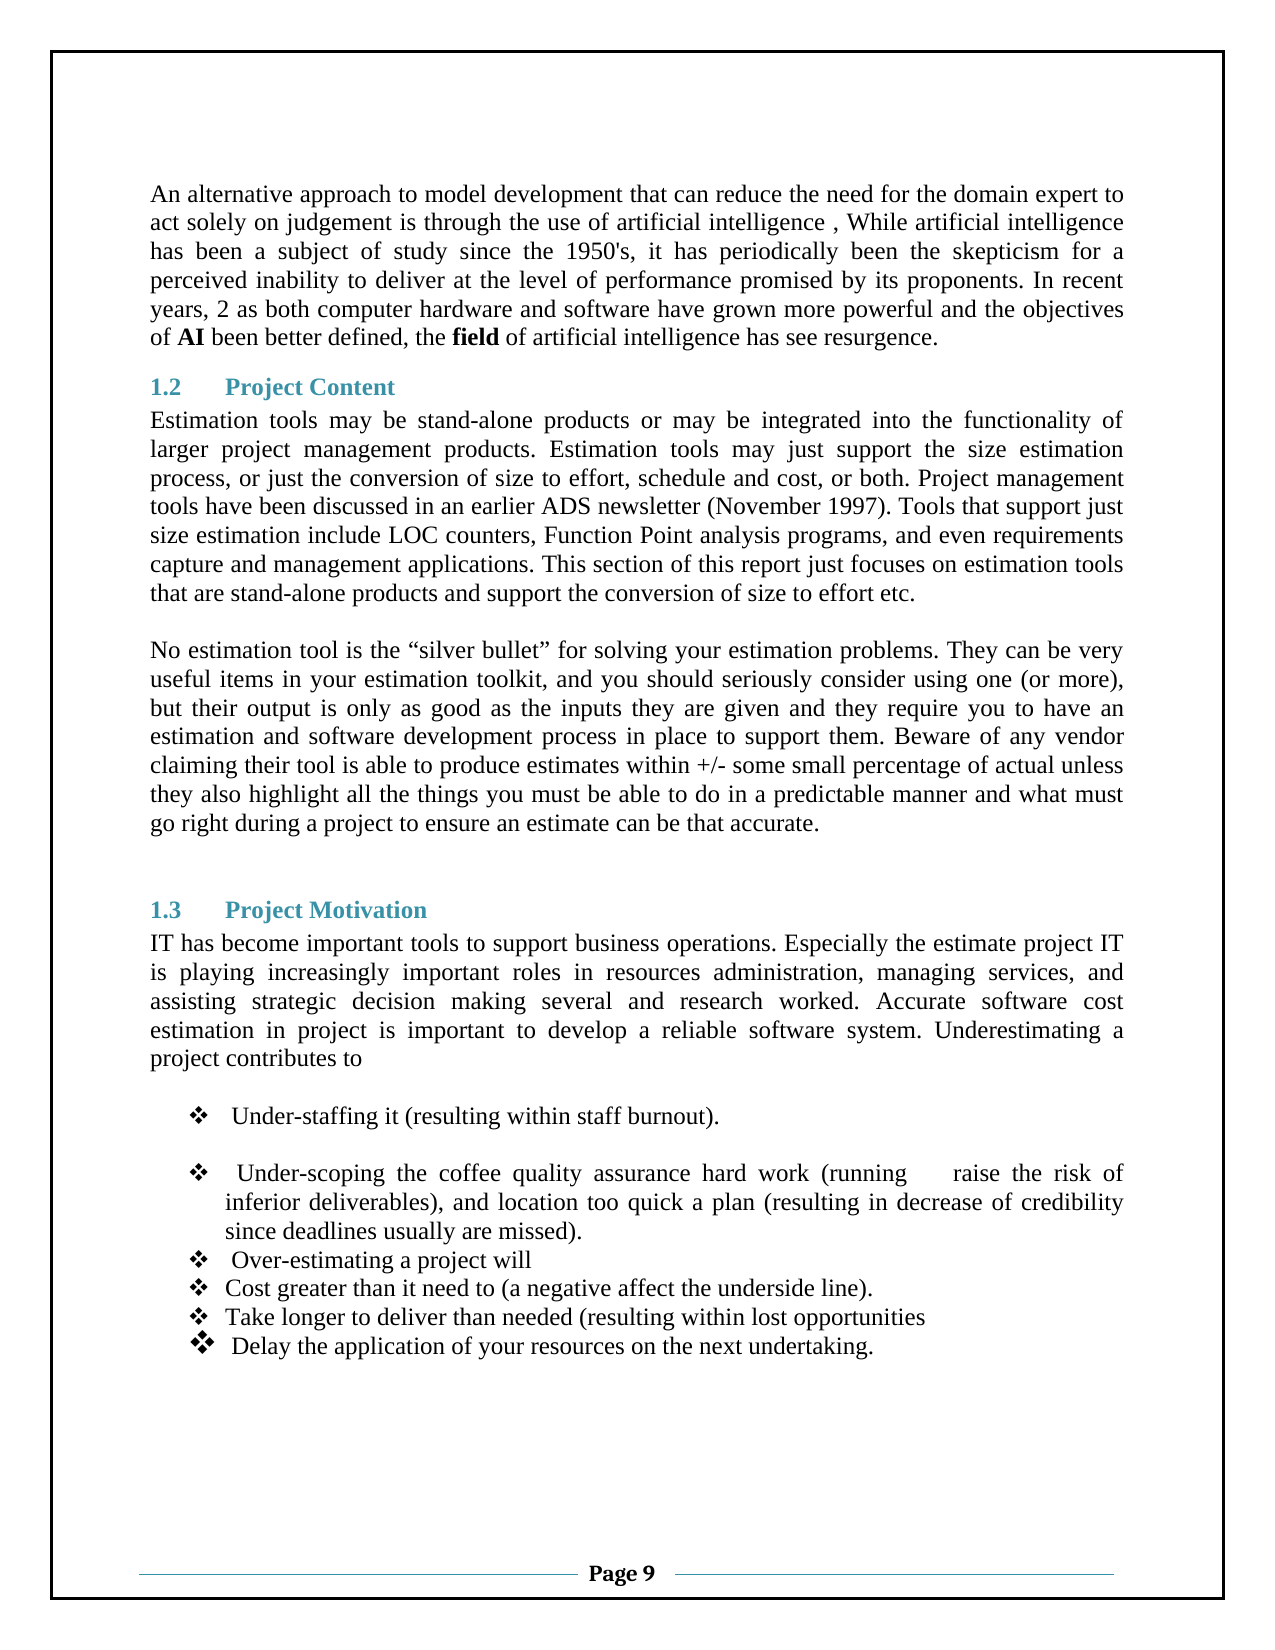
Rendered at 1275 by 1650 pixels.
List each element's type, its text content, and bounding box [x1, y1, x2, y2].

subtitle 1.3 Project Motivation [150, 896, 1125, 924]
subtitle 1.2 Project Content [150, 372, 1125, 401]
list Under-scoping the coffee quality assurance hard work (running raise the risk of inferior deliverables), and location too quick a plan (resulting in decrease of credibility since deadlines usually are missed). [187, 1158, 1125, 1245]
list Delay the application of your resources on the next undertaking. [187, 1331, 1125, 1362]
list Take longer to deliver than needed (resulting within lost opportunities [187, 1302, 1125, 1331]
text IT has become important tools to support business operations. Especially the estimate project IT is playing increasingly important roles in resources administration, managing services, and assisting strategic decision making several and research worked. Accurate software cost estimation in project is important to develop a reliable software system. Underestimating a project contributes to [150, 928, 1125, 1072]
text No estimation tool is the “silver bullet” for solving your estimation problems. They can be very useful items in your estimation toolkit, and you should seriously consider using one (or more), but their output is only as good as the inputs they are given and they require you to have an estimation and software development process in place to support them. Beware of any vendor claiming their tool is able to produce estimates within +/- some small percentage of actual unless they also highlight all the things you must be able to do in a predictable manner and what must go right during a project to ensure an estimate can be that accurate. [150, 635, 1125, 836]
text An alternative approach to model development that can reduce the need for the domain expert to act solely on judgement is through the use of artificial intelligence , While artificial intelligence has been a subject of study since the 1950's, it has periodically been the skepticism for a perceived inability to deliver at the level of performance promised by its proponents. In recent years, 2 as both computer hardware and software have grown more powerful and the objectives of AI been better defined, the field of artificial intelligence has see resurgence. [150, 179, 1125, 351]
list Cost greater than it need to (a negative affect the underside line). [187, 1273, 1125, 1302]
list Over-estimating a project will [187, 1245, 1125, 1273]
list Under-staffing it (resulting within staff burnout). [187, 1101, 1125, 1130]
text Estimation tools may be stand-alone products or may be integrated into the functionality of larger project management products. Estimation tools may just support the size estimation process, or just the conversion of size to effort, schedule and cost, or both. Project management tools have been discussed in an earlier ADS newsletter (November 1997). Tools that support just size estimation include LOC counters, Function Point analysis programs, and even requirements capture and management applications. This section of this report just focuses on estimation tools that are stand-alone products and support the conversion of size to effort etc. [150, 405, 1125, 606]
